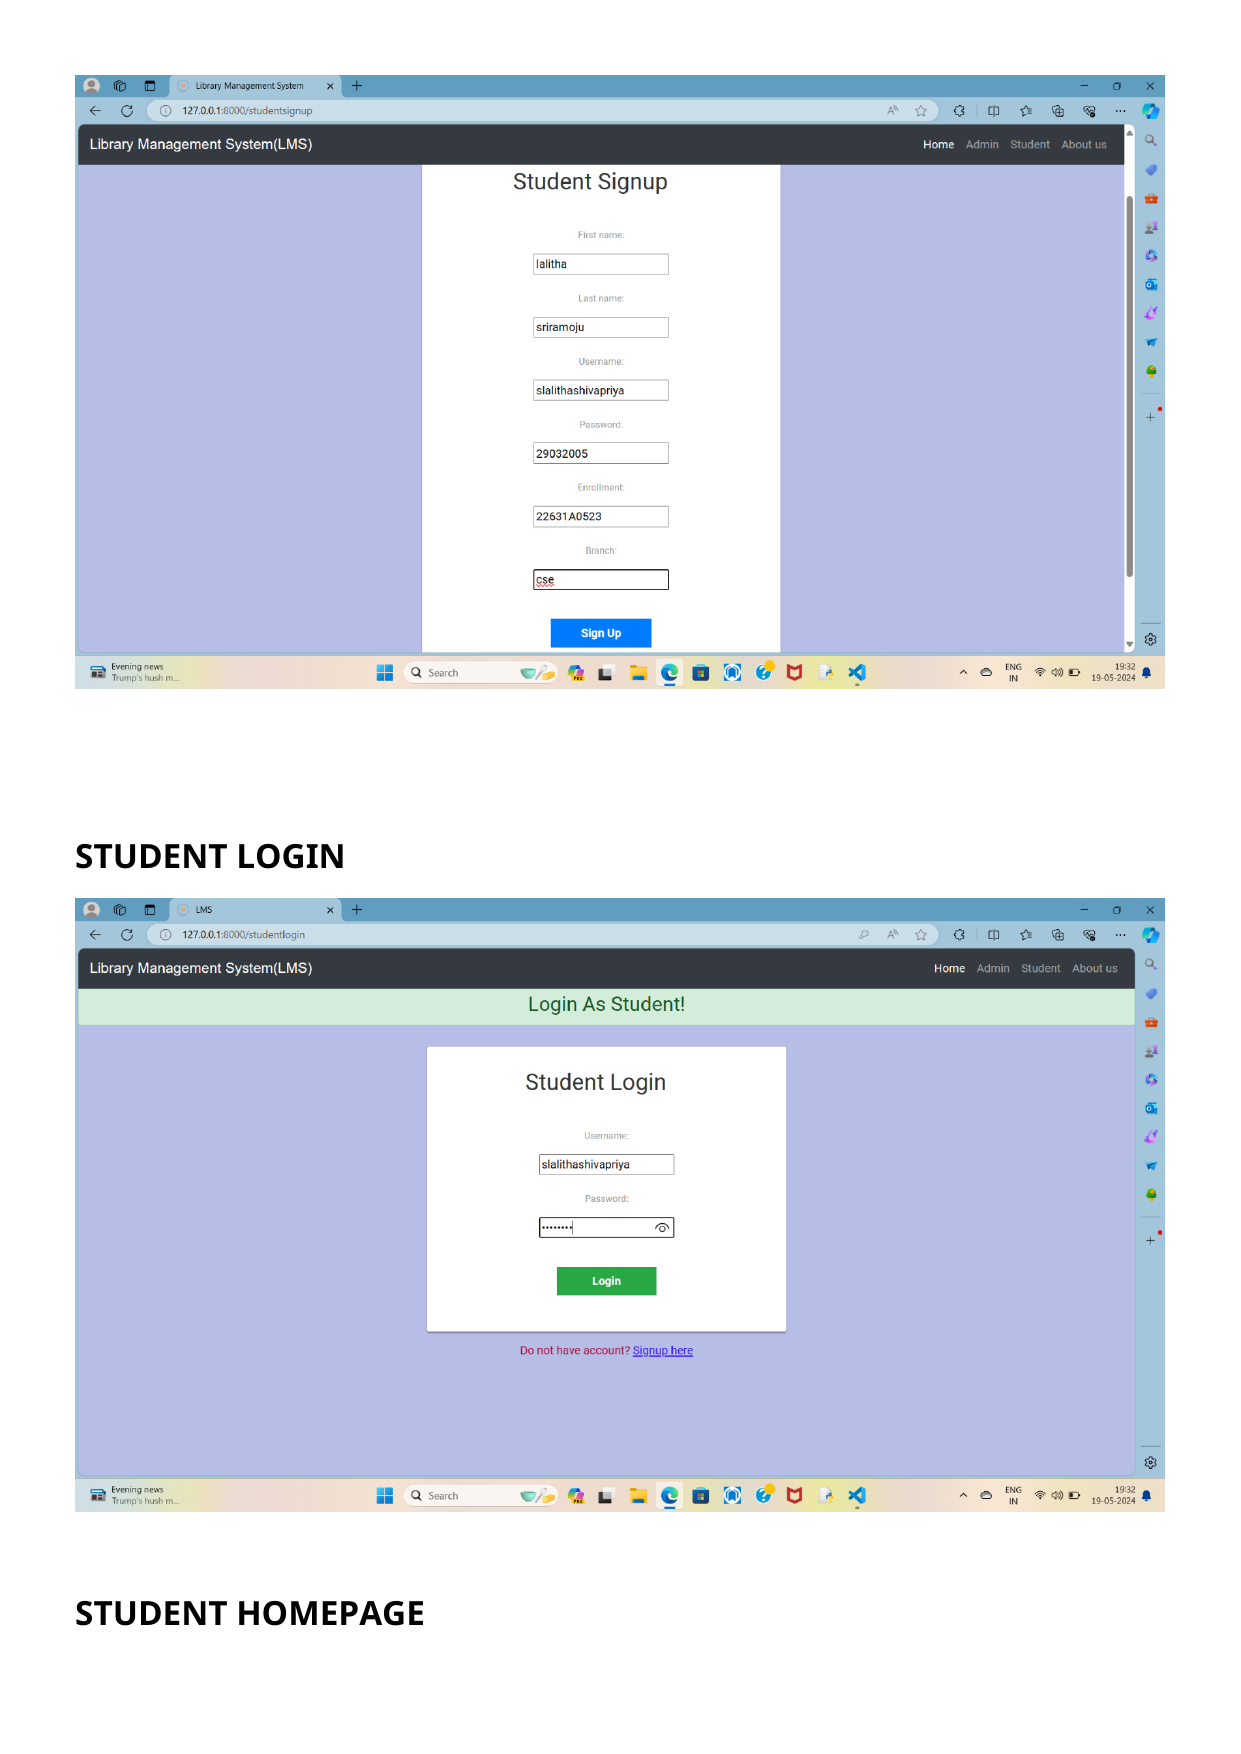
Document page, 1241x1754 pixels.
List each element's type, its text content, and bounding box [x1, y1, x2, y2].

text STUDENT LOGIN [75, 833, 1165, 878]
text STUDENT HOMEPAGE [75, 1590, 1165, 1636]
picture [75, 898, 1166, 1512]
picture [75, 75, 1166, 689]
